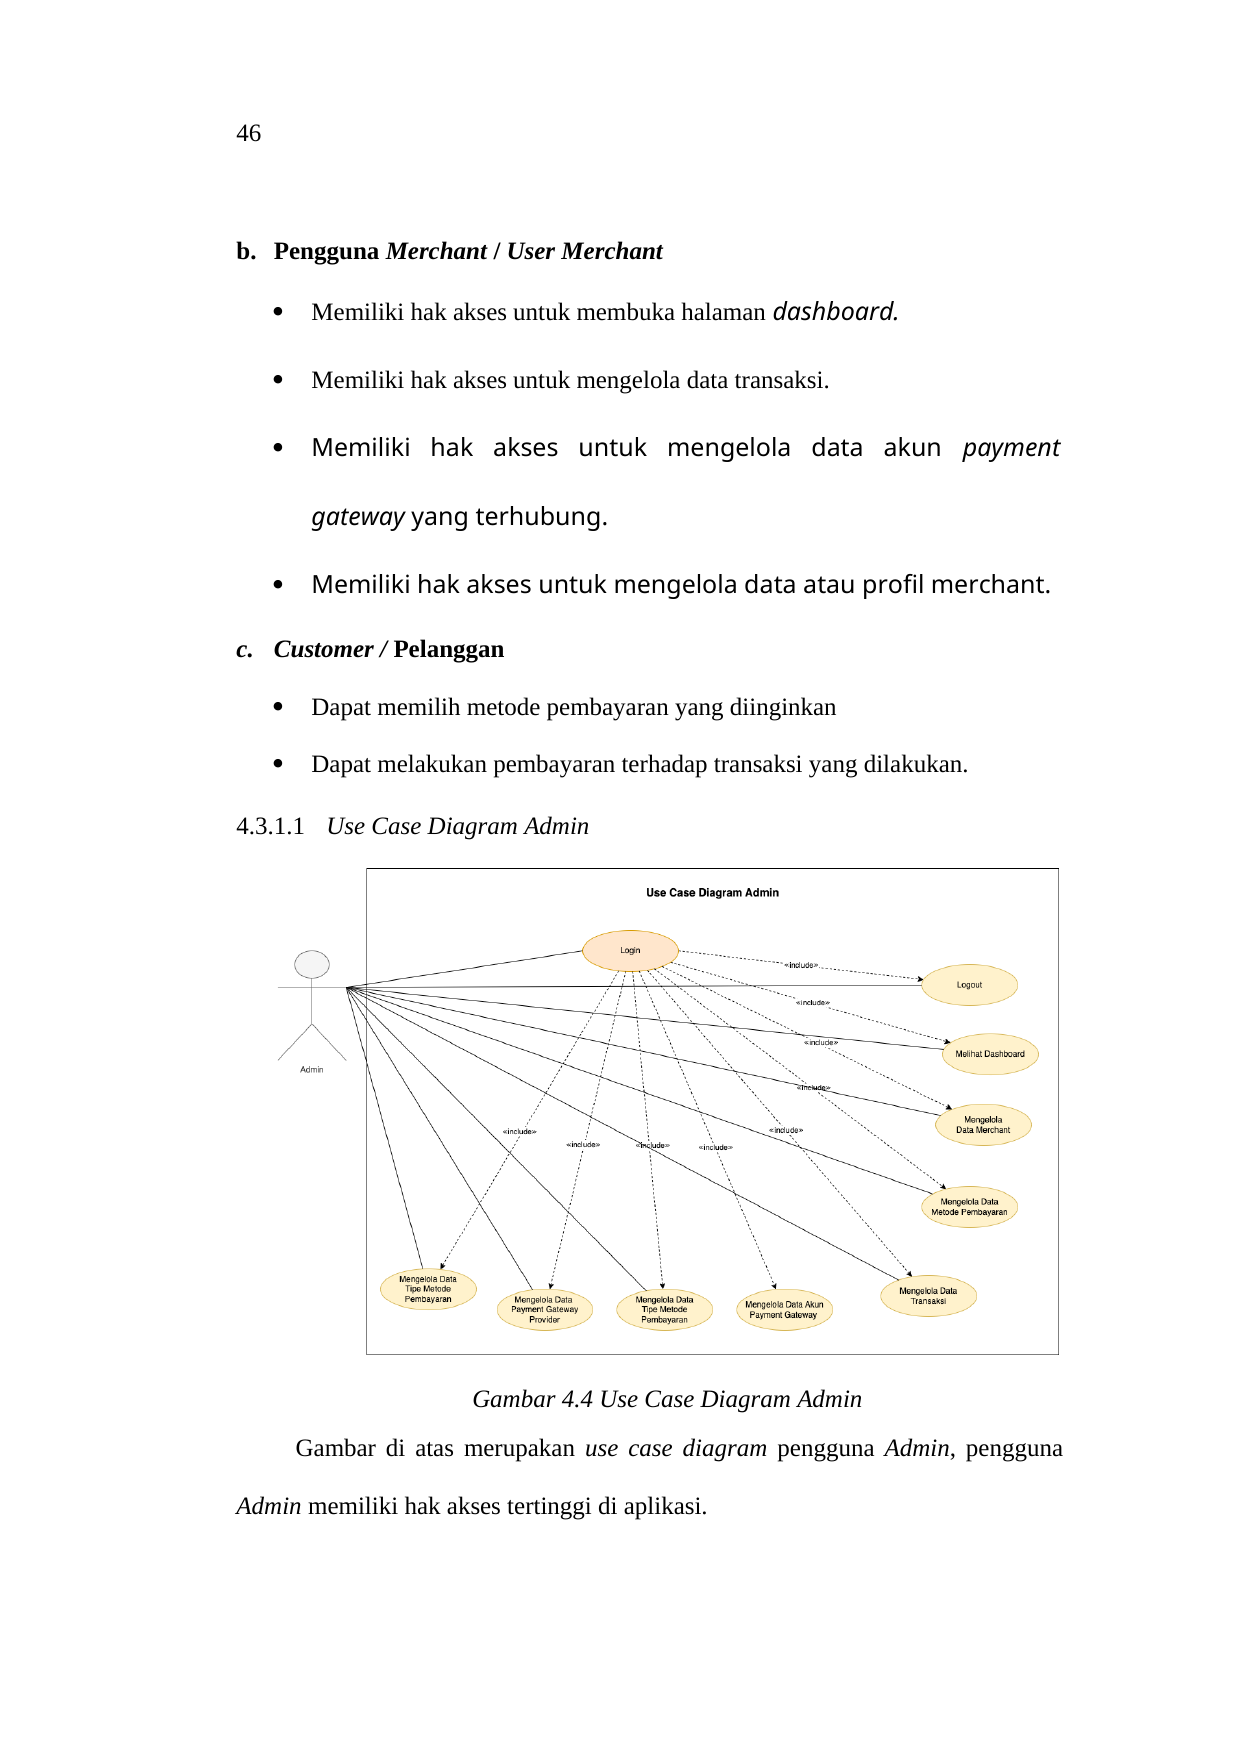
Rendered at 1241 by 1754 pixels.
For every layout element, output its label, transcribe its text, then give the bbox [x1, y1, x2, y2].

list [274, 430, 1063, 532]
list Memiliki hak akses untuk mengelola data atau profil merchant. [274, 566, 1063, 600]
list Memiliki hak akses untuk membuka halaman dashboard. [274, 294, 1063, 328]
picture [277, 868, 1059, 1355]
text Gambar di atas merupakan use case diagram pengguna Admin, pengguna Admin memiliki hak akses tertinggi di aplikasi. [236, 1433, 1063, 1519]
list Dapat melakukan pembayaran terhadap transaksi yang dilakukan. [274, 749, 1063, 778]
list Dapat memilih metode pembayaran yang diinginkan [274, 692, 1063, 721]
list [274, 362, 1063, 396]
list Customer / Pelanggan [236, 634, 1063, 663]
list Pengguna Merchant / User Merchant [236, 236, 1063, 265]
subtitle Use Case Diagram Admin [236, 811, 1063, 840]
